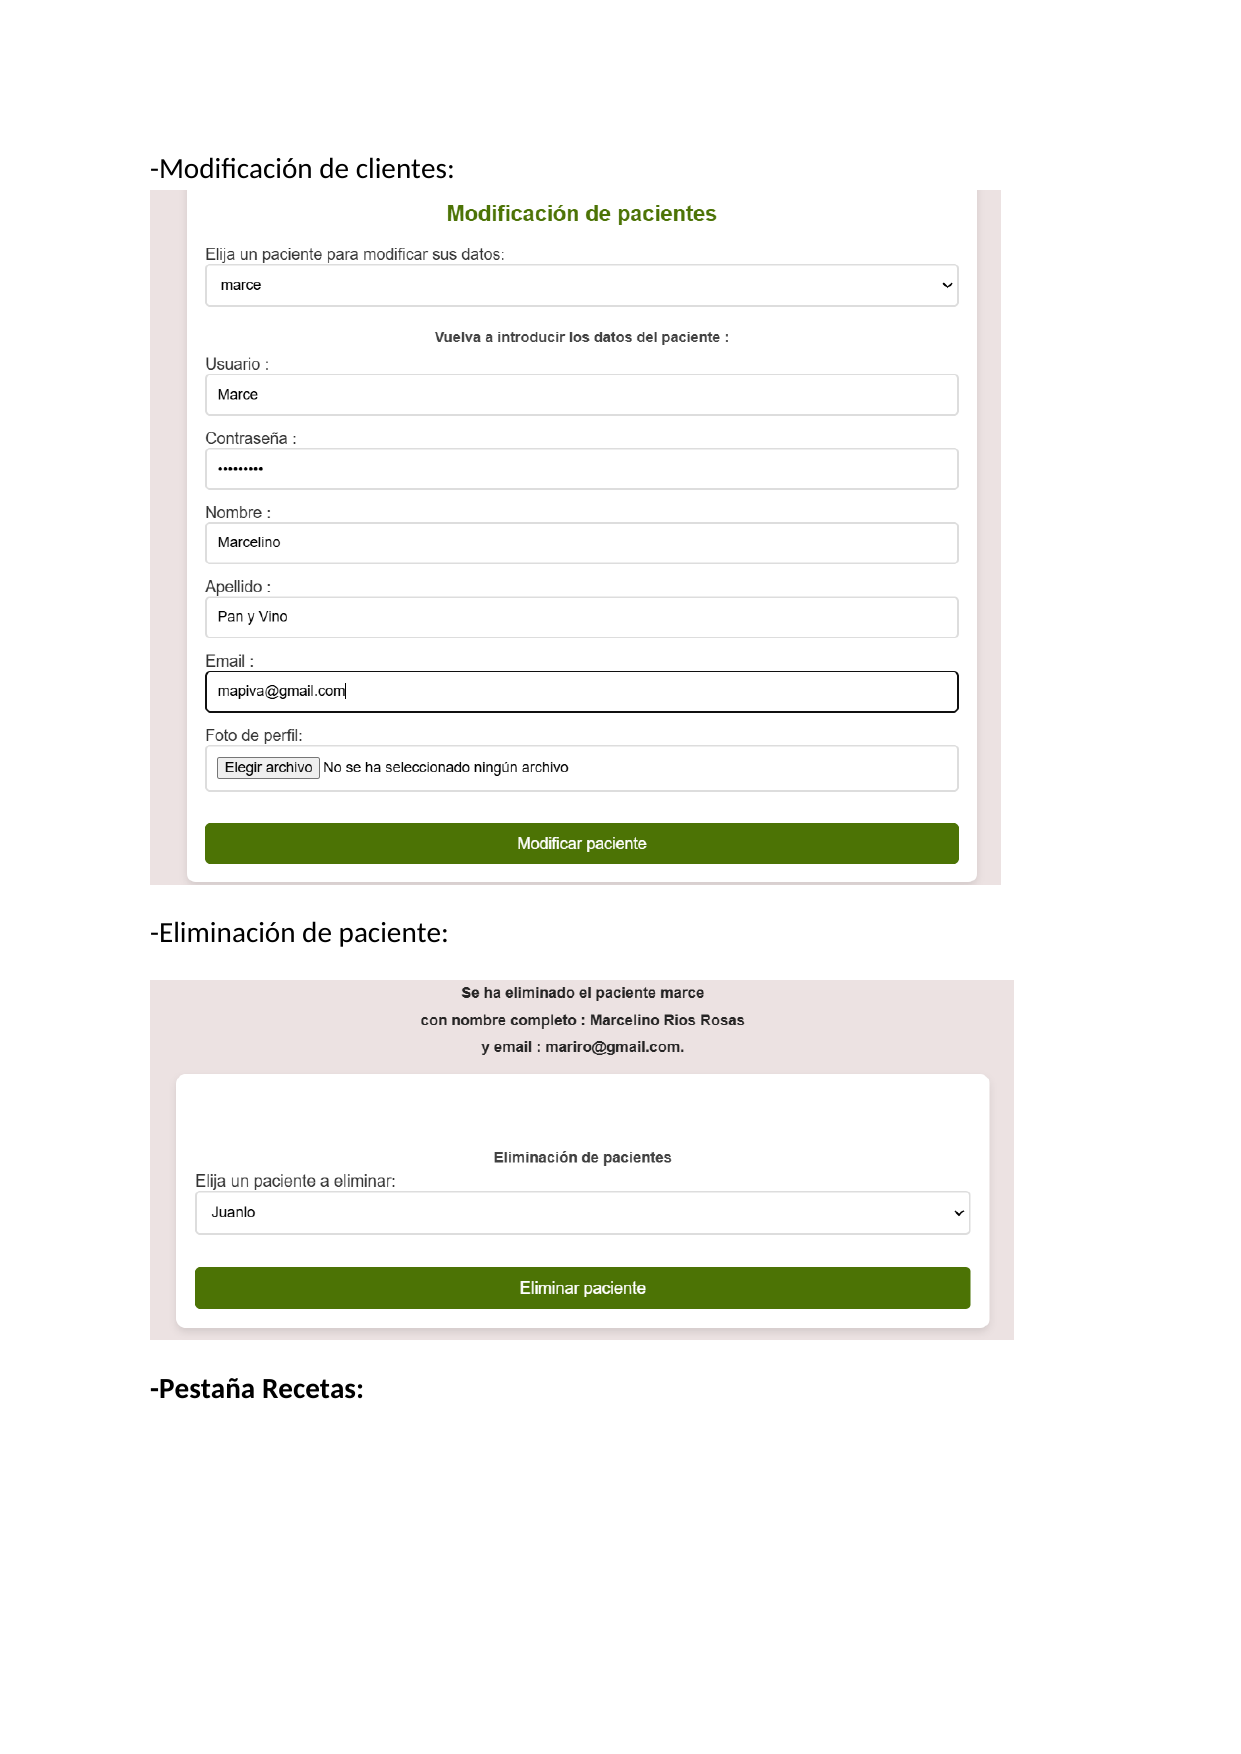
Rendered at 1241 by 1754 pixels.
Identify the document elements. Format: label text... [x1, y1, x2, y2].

picture [150, 980, 1014, 1340]
picture [150, 190, 1001, 885]
text -Eliminación de paciente: [150, 914, 1090, 950]
text -Pestaña Recetas: [150, 1370, 1090, 1406]
